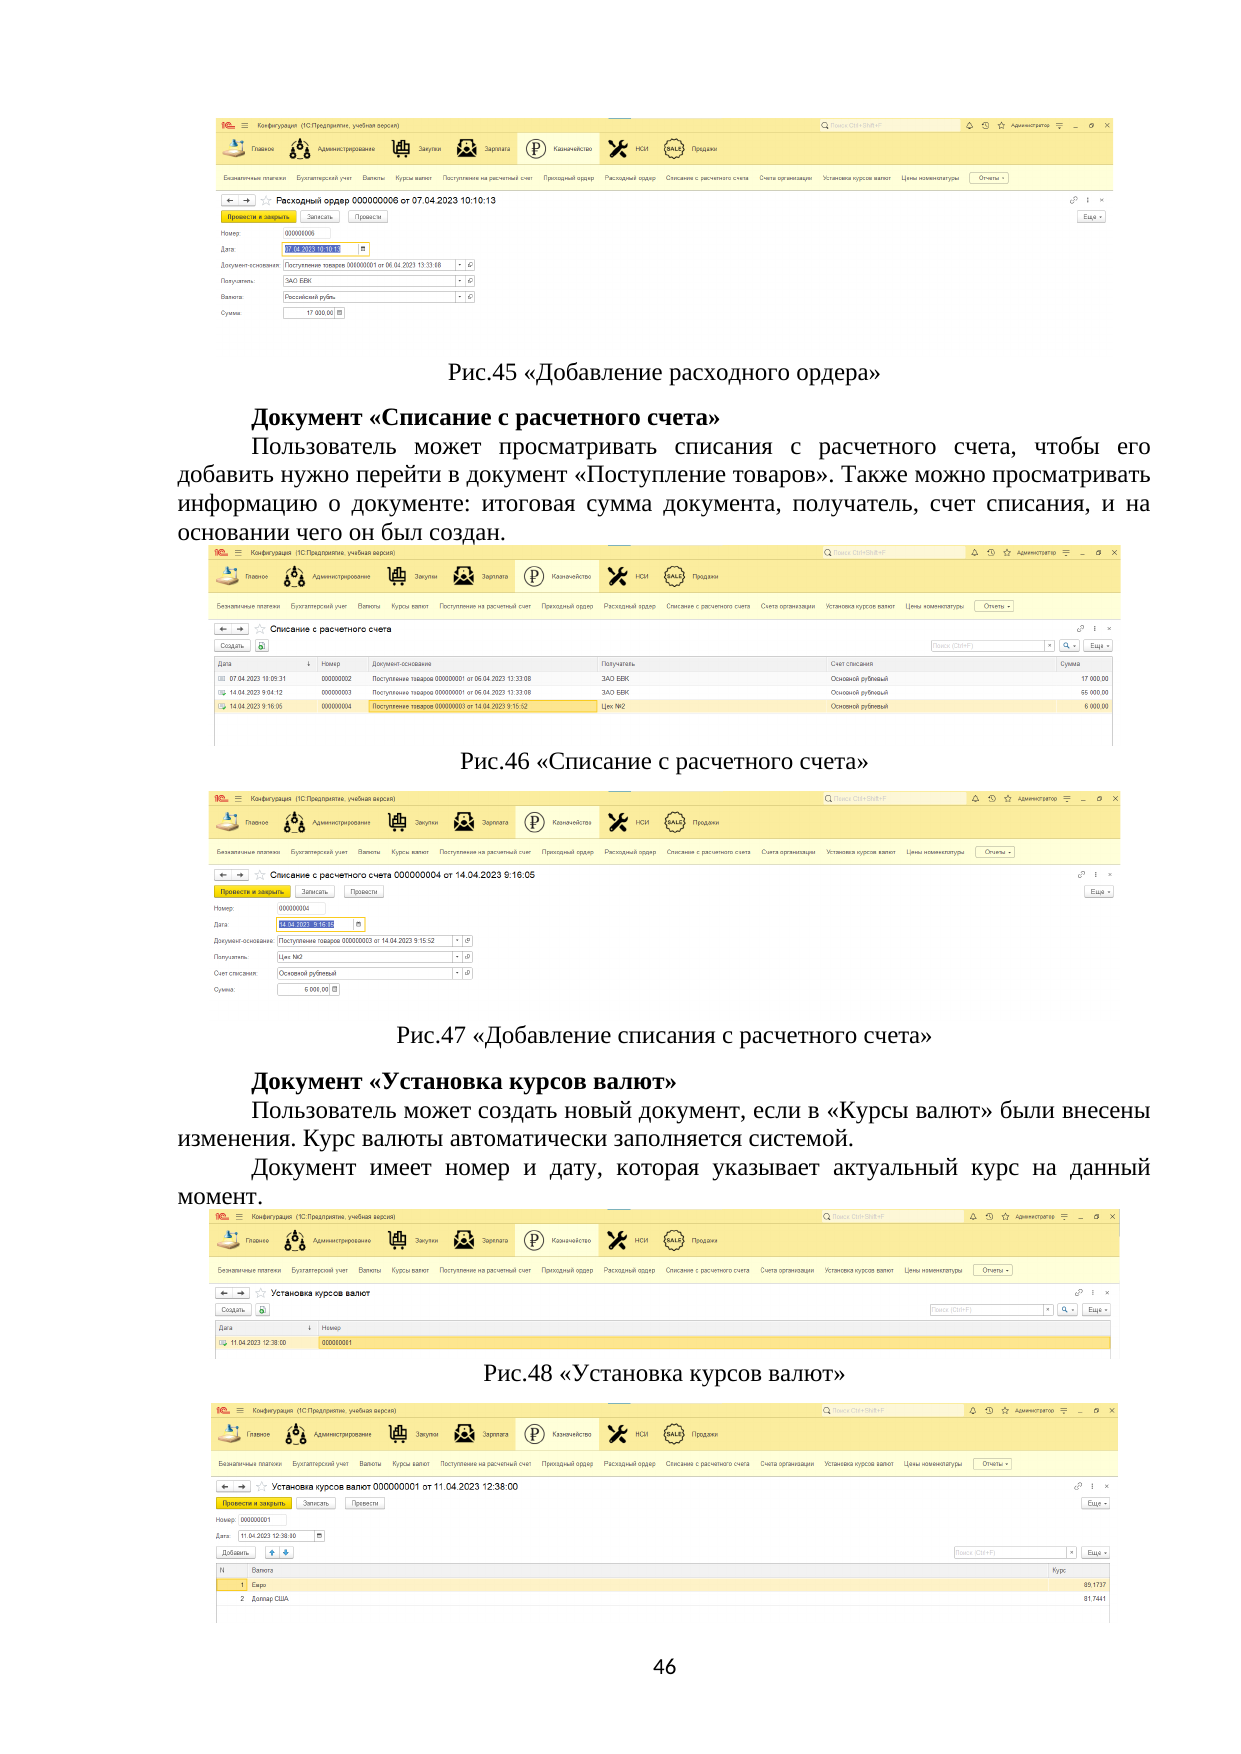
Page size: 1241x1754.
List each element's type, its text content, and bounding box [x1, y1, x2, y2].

text Документ «Списание с расчетного счета» [177, 402, 1152, 431]
text Рис.48 «Установка курсов валют» [177, 1358, 1152, 1387]
picture [209, 1209, 1120, 1359]
picture [208, 791, 1121, 1021]
text Рис.46 «Списание с расчетного счета» [177, 746, 1152, 774]
text Пользователь может создать новый документ, если в «Курсы валют» были внесены изменения. Курс валюты автоматически заполняется системой. [177, 1095, 1152, 1152]
text Рис.47 «Добавление списания с расчетного счета» [177, 1021, 1152, 1049]
text Пользователь может просматривать списания с расчетного счета, чтобы его добавить нужно перейти в документ «Поступление товаров». Также можно просматривать информацию о документе: итоговая сумма документа, получатель, счет списания, и на основании чего он был создан. [177, 431, 1152, 546]
text Документ имеет номер и дату, которая указывает актуальный курс на данный момент. [177, 1152, 1152, 1210]
text Рис.45 «Добавление расходного ордера» [177, 357, 1152, 385]
picture [215, 118, 1114, 357]
picture [208, 545, 1121, 746]
picture [211, 1403, 1118, 1623]
text Документ «Установка курсов валют» [177, 1066, 1152, 1095]
